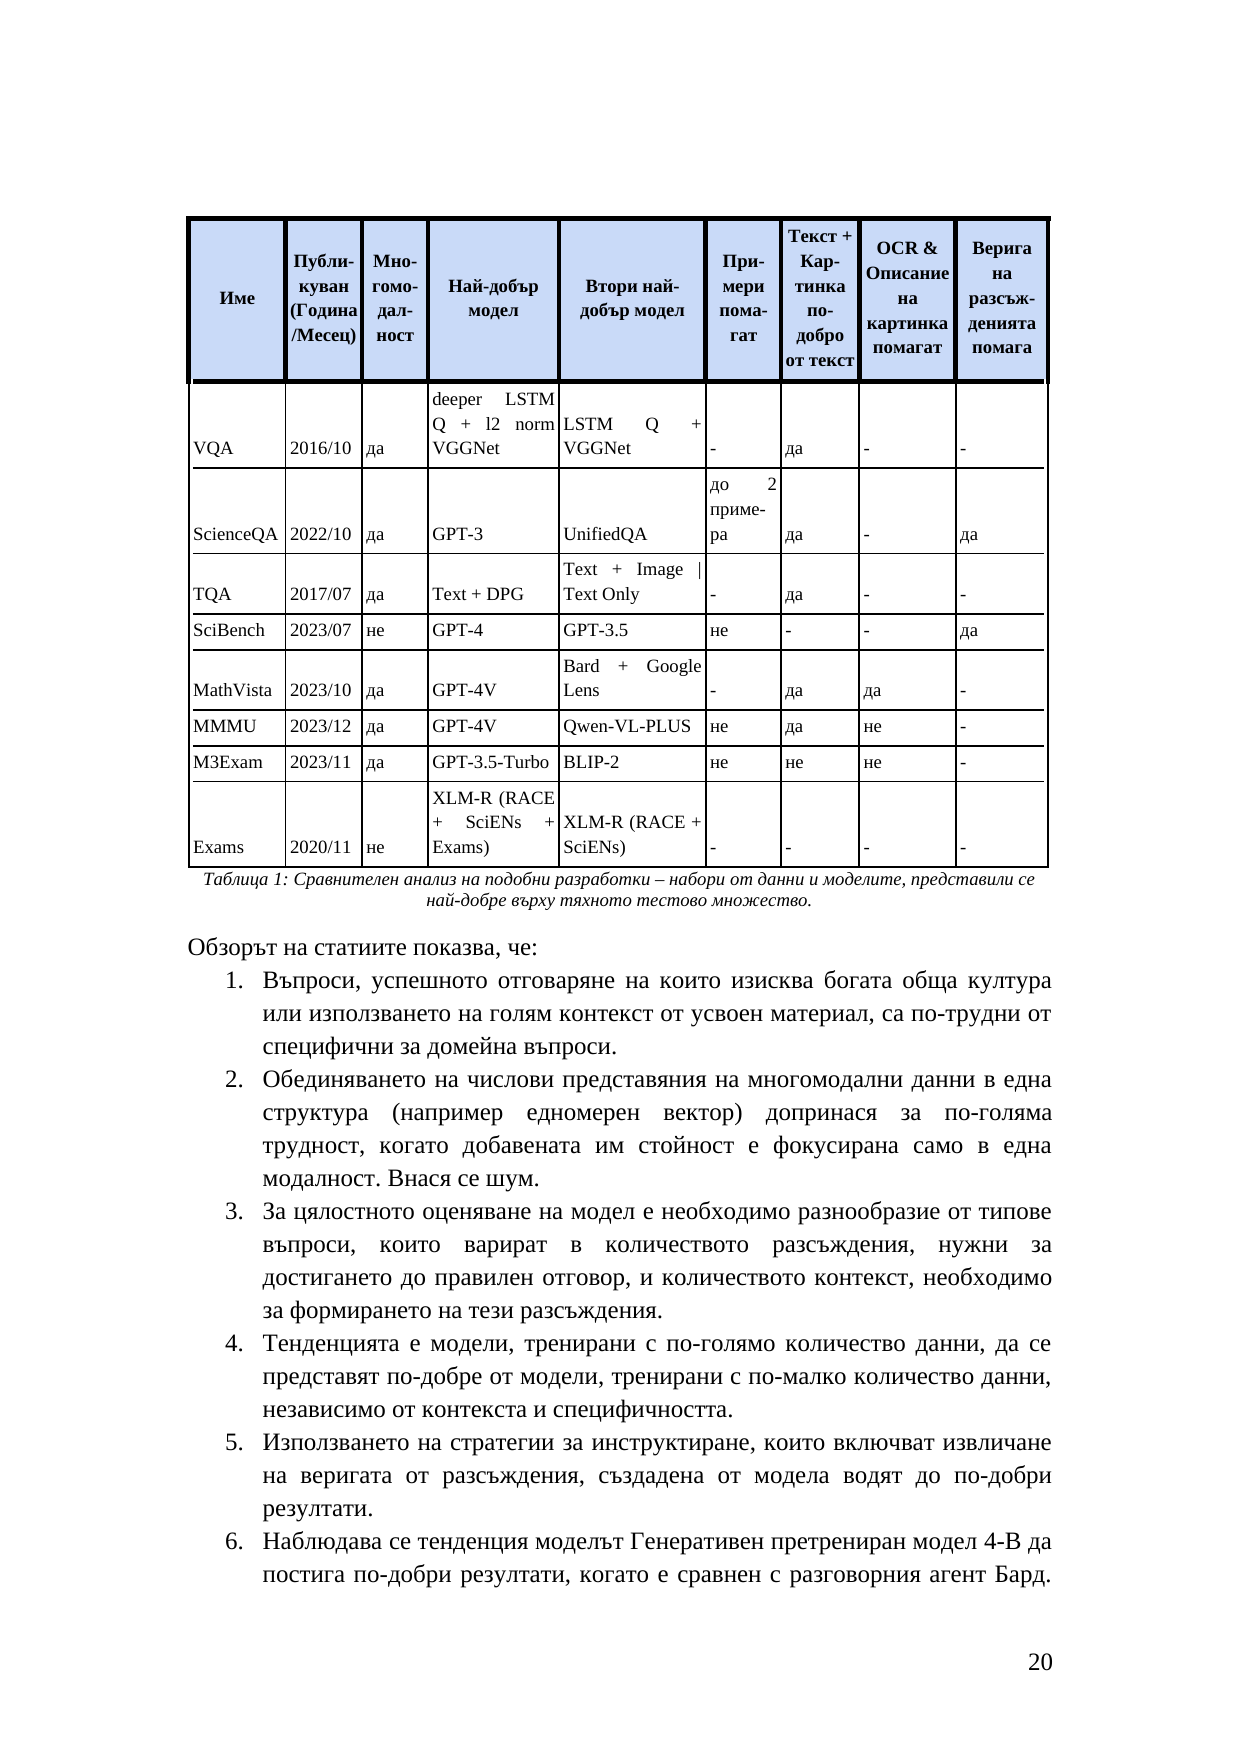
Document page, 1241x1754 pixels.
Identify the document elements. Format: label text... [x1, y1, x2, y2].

table_cell 2023/11 [286, 747, 361, 781]
table_cell - [860, 782, 955, 866]
table_cell GPT-4V [429, 711, 558, 745]
table_cell да [782, 554, 858, 613]
table_cell не [707, 615, 780, 649]
table_cell Exams [190, 781, 285, 866]
table_cell - [957, 709, 1047, 745]
table_cell MathVista [190, 649, 285, 709]
table_cell Text + DPG [429, 554, 558, 613]
table_cell Bard + Google Lens [560, 651, 705, 709]
table_cell 2023/12 [286, 711, 361, 745]
table_cell да [363, 554, 427, 613]
table_cell да [782, 711, 858, 745]
table_header Втори най-добър модел [561, 221, 703, 379]
table_cell - [860, 554, 955, 613]
table_header Верига на разсъж- денията помага [958, 221, 1046, 379]
table_cell - [860, 469, 955, 553]
table_cell - [707, 554, 780, 613]
table_cell BLIP-2 [560, 747, 705, 781]
table_cell - [957, 781, 1047, 866]
table_cell до 2 приме- ра [707, 469, 780, 553]
table_cell Text + Image | Text Only [560, 554, 705, 613]
table_cell да [782, 651, 858, 709]
table_cell LSTM Q + VGGNet [560, 384, 705, 467]
table_cell не [860, 711, 955, 745]
table_cell GPT-3 [429, 469, 558, 553]
table_cell deeper LSTM Q + l2 norm VGGNet [429, 384, 558, 467]
table_cell да [363, 384, 427, 467]
table_cell GPT-3.5 [560, 615, 705, 649]
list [225, 1526, 1053, 1588]
table_header Мно- гомо- дал- ност [364, 221, 426, 379]
list Тенденцията е модели, тренирани с по-голямо количество данни, да се представят по-добре от модели, тренирани с по-малко количество данни, независимо от контекста и специфичността. [225, 1328, 1053, 1423]
list За цялостното оценяване на модел е необходимо разнообразие от типове въпроси, които варират в количеството разсъждения, нужни за достигането до правилен отговор, и количеството контекст, необходимо за формирането на тези разсъждения. [225, 1196, 1053, 1324]
table_cell M3Exam [190, 745, 285, 781]
table_cell - [957, 649, 1047, 709]
table_cell - [782, 615, 858, 649]
table_cell да [782, 469, 858, 553]
table_cell - [707, 651, 780, 709]
table_cell TQA [190, 553, 285, 613]
table_cell GPT-3.5-Turbo [429, 747, 558, 781]
table_header Име [191, 221, 283, 379]
table_cell не [707, 747, 780, 781]
table_cell ScienceQA [190, 467, 285, 553]
text Обзорът на статиите показва, че: [187, 932, 1053, 960]
table_header OCR & Описание на картинка помагат [862, 221, 953, 379]
table_cell GPT-4 [429, 615, 558, 649]
table_cell 2023/07 [286, 615, 361, 649]
table_cell да [860, 651, 955, 709]
table_cell - [957, 745, 1047, 781]
table_cell UnifiedQA [560, 469, 705, 553]
table_cell да [363, 747, 427, 781]
table_cell Qwen-VL-PLUS [560, 711, 705, 745]
list Обединяването на числови представяния на многомодални данни в една структура (например едномерен вектор) допринася за по-голяма трудност, когато добавената им стойност е фокусирана само в една модалност. Внася се шум. [225, 1064, 1053, 1192]
table_header При- мери пома- гат [708, 221, 779, 379]
table_cell да [782, 384, 858, 467]
table_cell не [363, 615, 427, 649]
table_header Най-добър модел [430, 221, 557, 379]
table_cell 2023/10 [286, 651, 361, 709]
table_cell - [957, 553, 1047, 613]
table_cell GPT-4V [429, 651, 558, 709]
table_cell MMMU [190, 709, 285, 745]
table_cell не [782, 747, 858, 781]
table_cell - [782, 782, 858, 866]
table_cell - [957, 379, 1047, 467]
table_cell да [957, 613, 1047, 649]
table_cell - [860, 615, 955, 649]
table_cell SciBench [190, 613, 285, 649]
table_cell - [707, 782, 780, 866]
table_cell XLM-R (RACE + SciENs + Exams) [429, 782, 558, 866]
table_cell - [860, 384, 955, 467]
table_cell VQA [190, 379, 285, 467]
text Таблица 1: Сравнителен анализ на подобни разработки – набори от данни и моделите, представили се най-добре върху тяхното тестово множество. [187, 868, 1053, 911]
table_cell да [363, 651, 427, 709]
table_cell XLM-R (RACE + SciENs) [560, 782, 705, 866]
table_header Публи- куван (Година/Месец) [288, 221, 360, 379]
table_cell 2016/10 [286, 384, 361, 467]
list Използването на стратегии за инструктиране, които включват извличане на веригата от разсъждения, създадена от модела водят до по-добри резултати. [225, 1427, 1053, 1522]
table_cell не [707, 711, 780, 745]
table_cell 2020/11 [286, 782, 361, 866]
table_header Текст + Кар- тинка по-добро от текст [783, 221, 857, 379]
table_cell да [957, 467, 1047, 553]
table_cell не [860, 747, 955, 781]
table_cell 2022/10 [286, 469, 361, 553]
table_cell да [363, 711, 427, 745]
table_cell - [707, 384, 780, 467]
table_cell не [363, 782, 427, 866]
table_cell 2017/07 [286, 554, 361, 613]
list Въпроси, успешното отговаряне на които изисква богата обща култура или използването на голям контекст от усвоен материал, са по-трудни от специфични за домейна въпроси. [225, 965, 1053, 1059]
table_cell да [363, 469, 427, 553]
